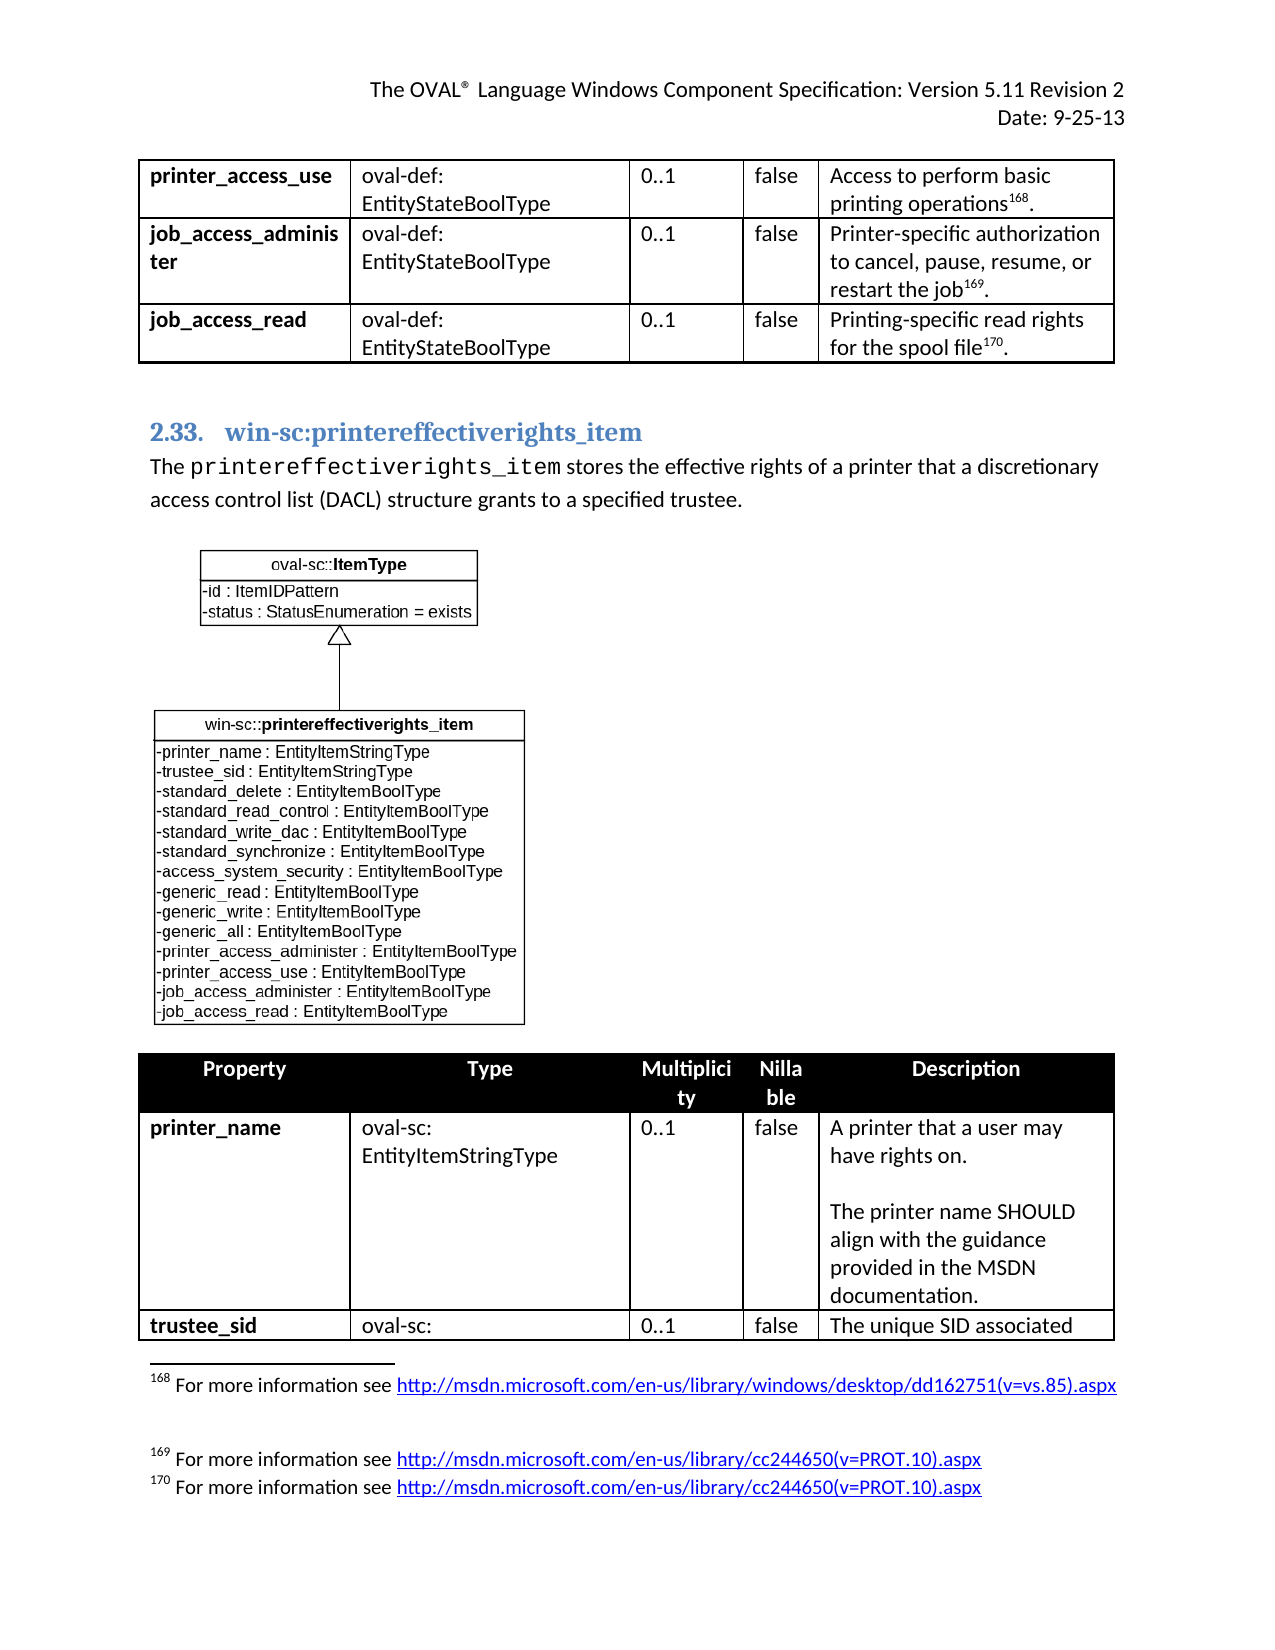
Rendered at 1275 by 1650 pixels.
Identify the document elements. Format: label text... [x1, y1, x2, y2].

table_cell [819, 1311, 1113, 1339]
table_cell oval-def: EntityStateBoolType [351, 305, 629, 361]
table_cell Printer-specific authorization to cancel, pause, resume, or restart the job. [820, 219, 1113, 303]
table_header Type [351, 1055, 629, 1111]
table_header Multiplicity [630, 1055, 743, 1111]
table_cell false [744, 219, 818, 303]
table_header Nillable [744, 1055, 818, 1111]
table_cell oval-sc: EntityItemStringType [351, 1113, 629, 1309]
table_cell 0..1 [630, 305, 743, 361]
table_cell 0..1 [630, 161, 743, 217]
table_cell false [744, 1311, 818, 1339]
table_header Property [140, 1055, 350, 1111]
table_cell job_access_administer [140, 219, 349, 303]
table_cell A printer that a user may have rights on. The printer name SHOULD align with the guidance provided in the MSDN documentation. [820, 1113, 1113, 1309]
table_header Description [819, 1055, 1113, 1111]
table_cell Printing-specific read rights for the spool file. [819, 305, 1113, 361]
table_cell trustee_sid [140, 1311, 350, 1339]
subtitle win-sc:printereffectiverights_item [150, 417, 1125, 448]
table_cell printer_name [140, 1113, 349, 1309]
text The printereffectiverights_item stores the effective rights of a printer that a discretionary access control list (DACL) structure grants to a specified trustee. [150, 452, 1125, 514]
table_cell false [744, 1113, 818, 1309]
table_cell 0..1 [631, 219, 742, 303]
table_cell oval-def: EntityStateBoolType [351, 161, 629, 217]
table_cell 0..1 [630, 1311, 743, 1339]
table_cell false [744, 161, 818, 217]
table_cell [351, 1311, 629, 1339]
table_cell false [744, 305, 818, 361]
table_cell oval-def: EntityStateBoolType [351, 219, 629, 303]
table_cell 0..1 [631, 1113, 742, 1309]
table_cell printer_access_use [140, 161, 350, 217]
table_cell job_access_read [140, 305, 350, 361]
table_cell Access to perform basic printing operations. [819, 161, 1113, 217]
